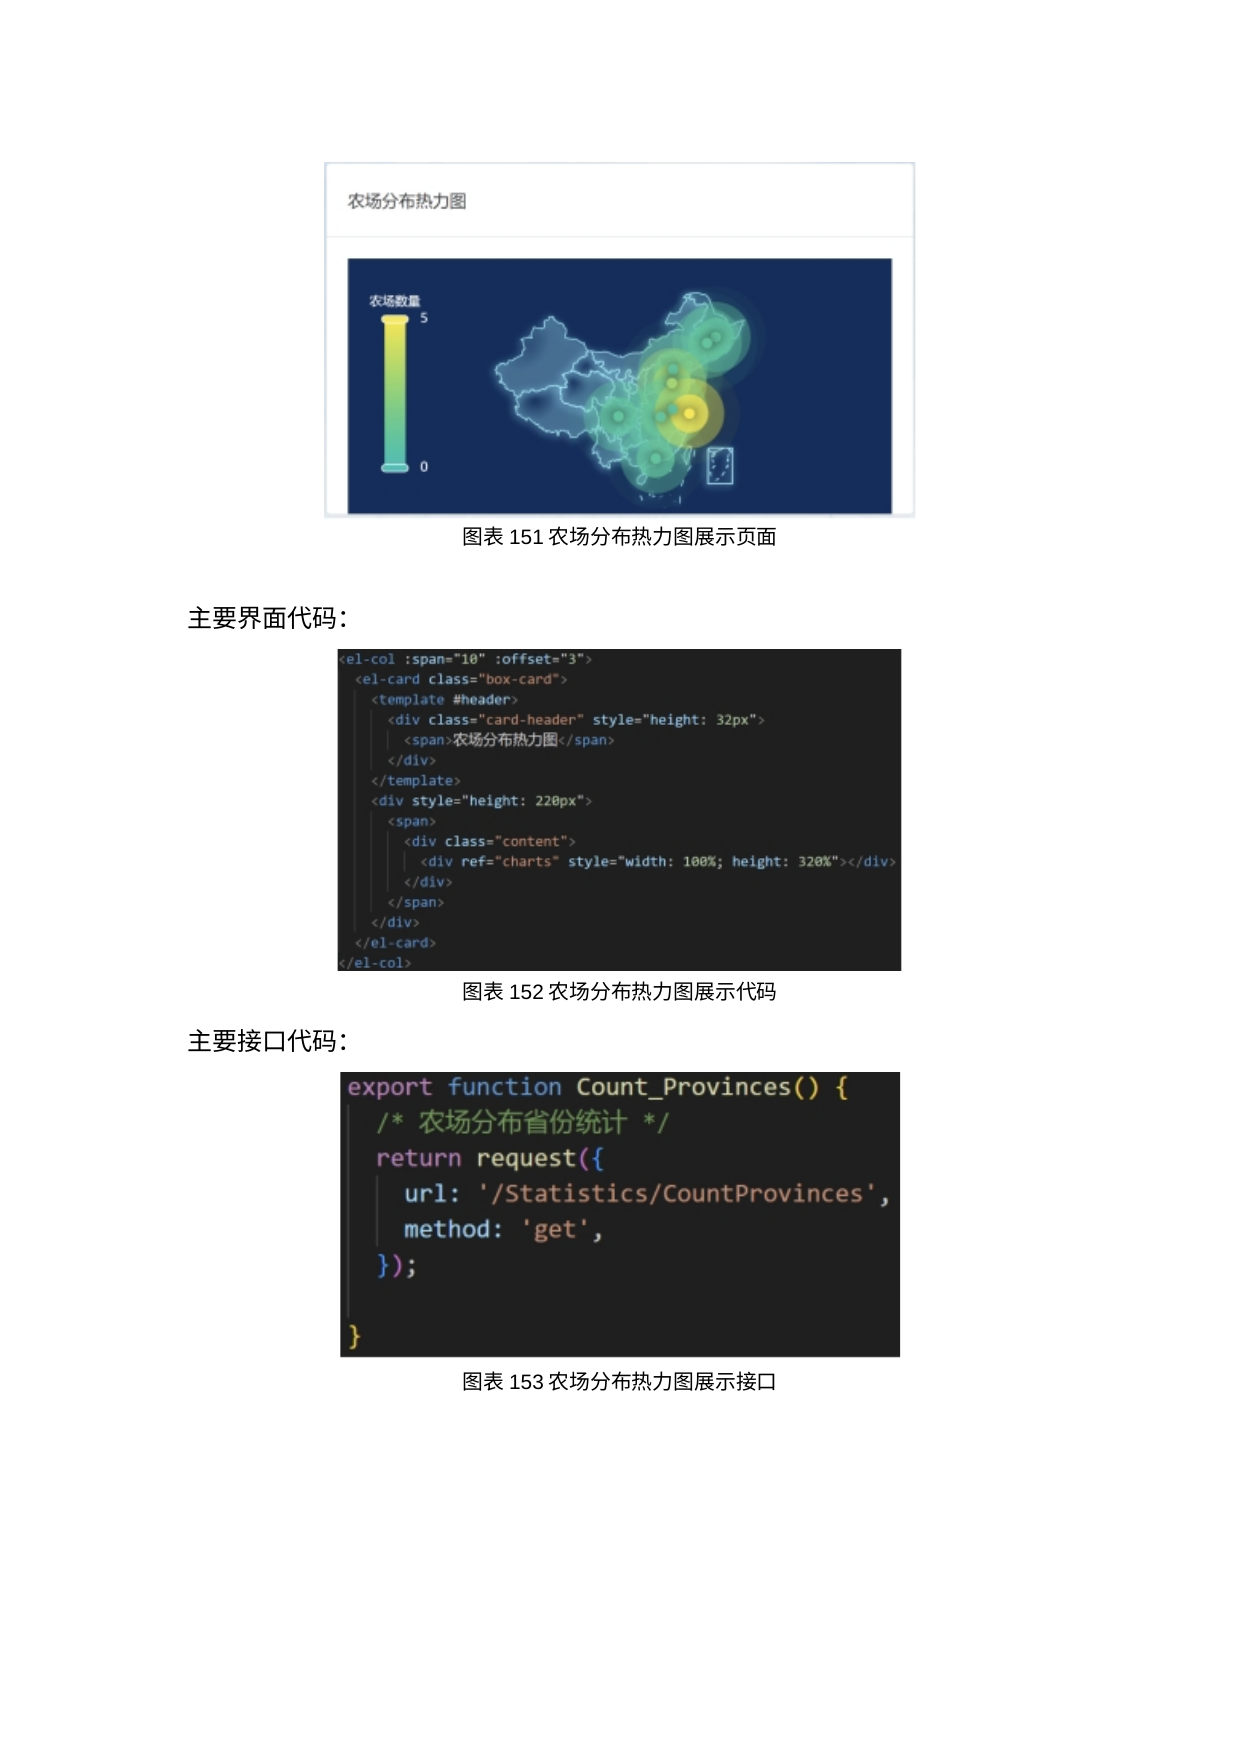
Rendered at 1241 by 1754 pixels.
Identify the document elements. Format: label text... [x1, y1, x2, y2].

text 主要界面代码： [187, 584, 1053, 649]
picture [324, 162, 917, 520]
picture [337, 649, 903, 971]
text 主要接口代码： [187, 1007, 1053, 1072]
picture [340, 1072, 901, 1359]
